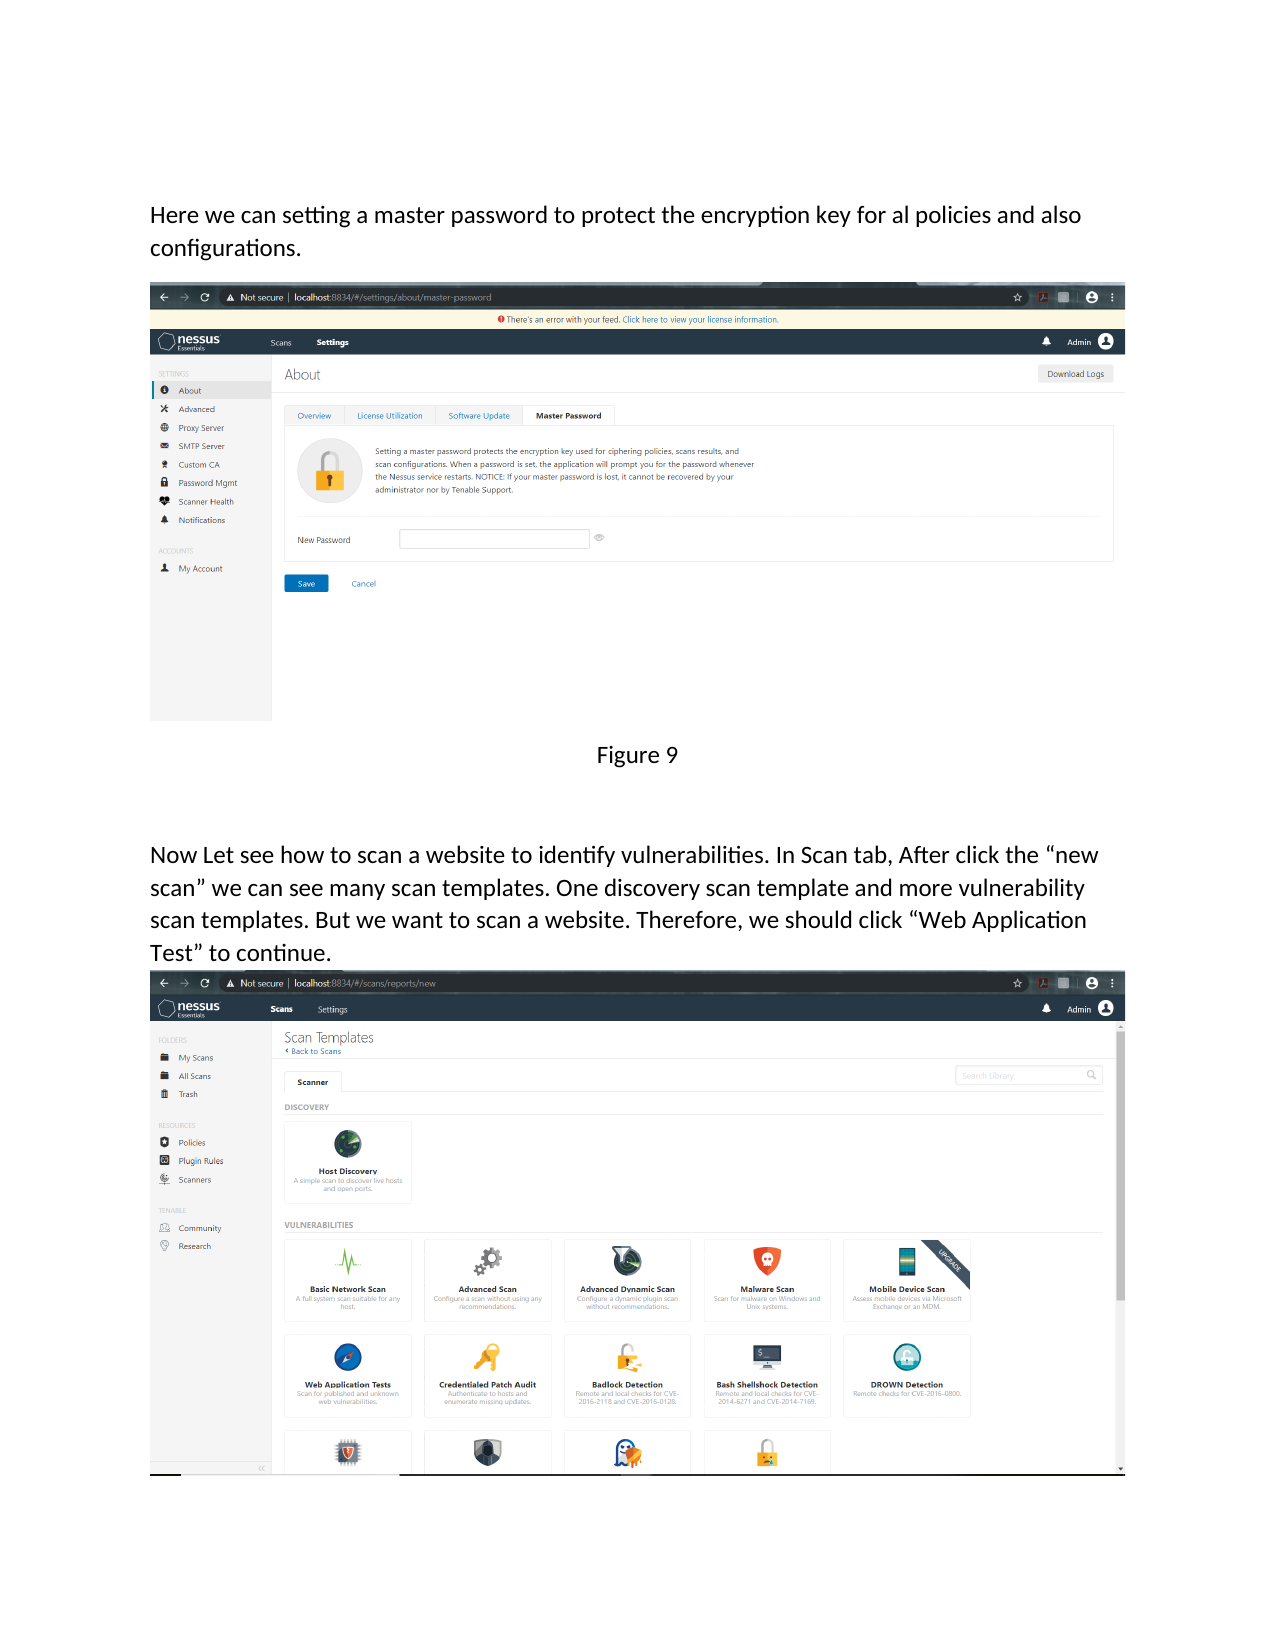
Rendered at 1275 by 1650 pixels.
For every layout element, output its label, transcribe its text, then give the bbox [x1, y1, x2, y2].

picture [150, 970, 1125, 1476]
text Here we can setting a master password to protect the encryption key for al policies and also configurations. [150, 199, 1125, 263]
text Now Let see how to scan a website to identify vulnerabilities. In Scan tab, After click the “new scan” we can see many scan templates. One discovery scan template and more vulnerability scan templates. But we want to scan a website. Therefore, we should click “Web Application Test” to continue. [150, 839, 1125, 970]
text Figure 9 [150, 740, 1125, 770]
picture [150, 282, 1125, 721]
